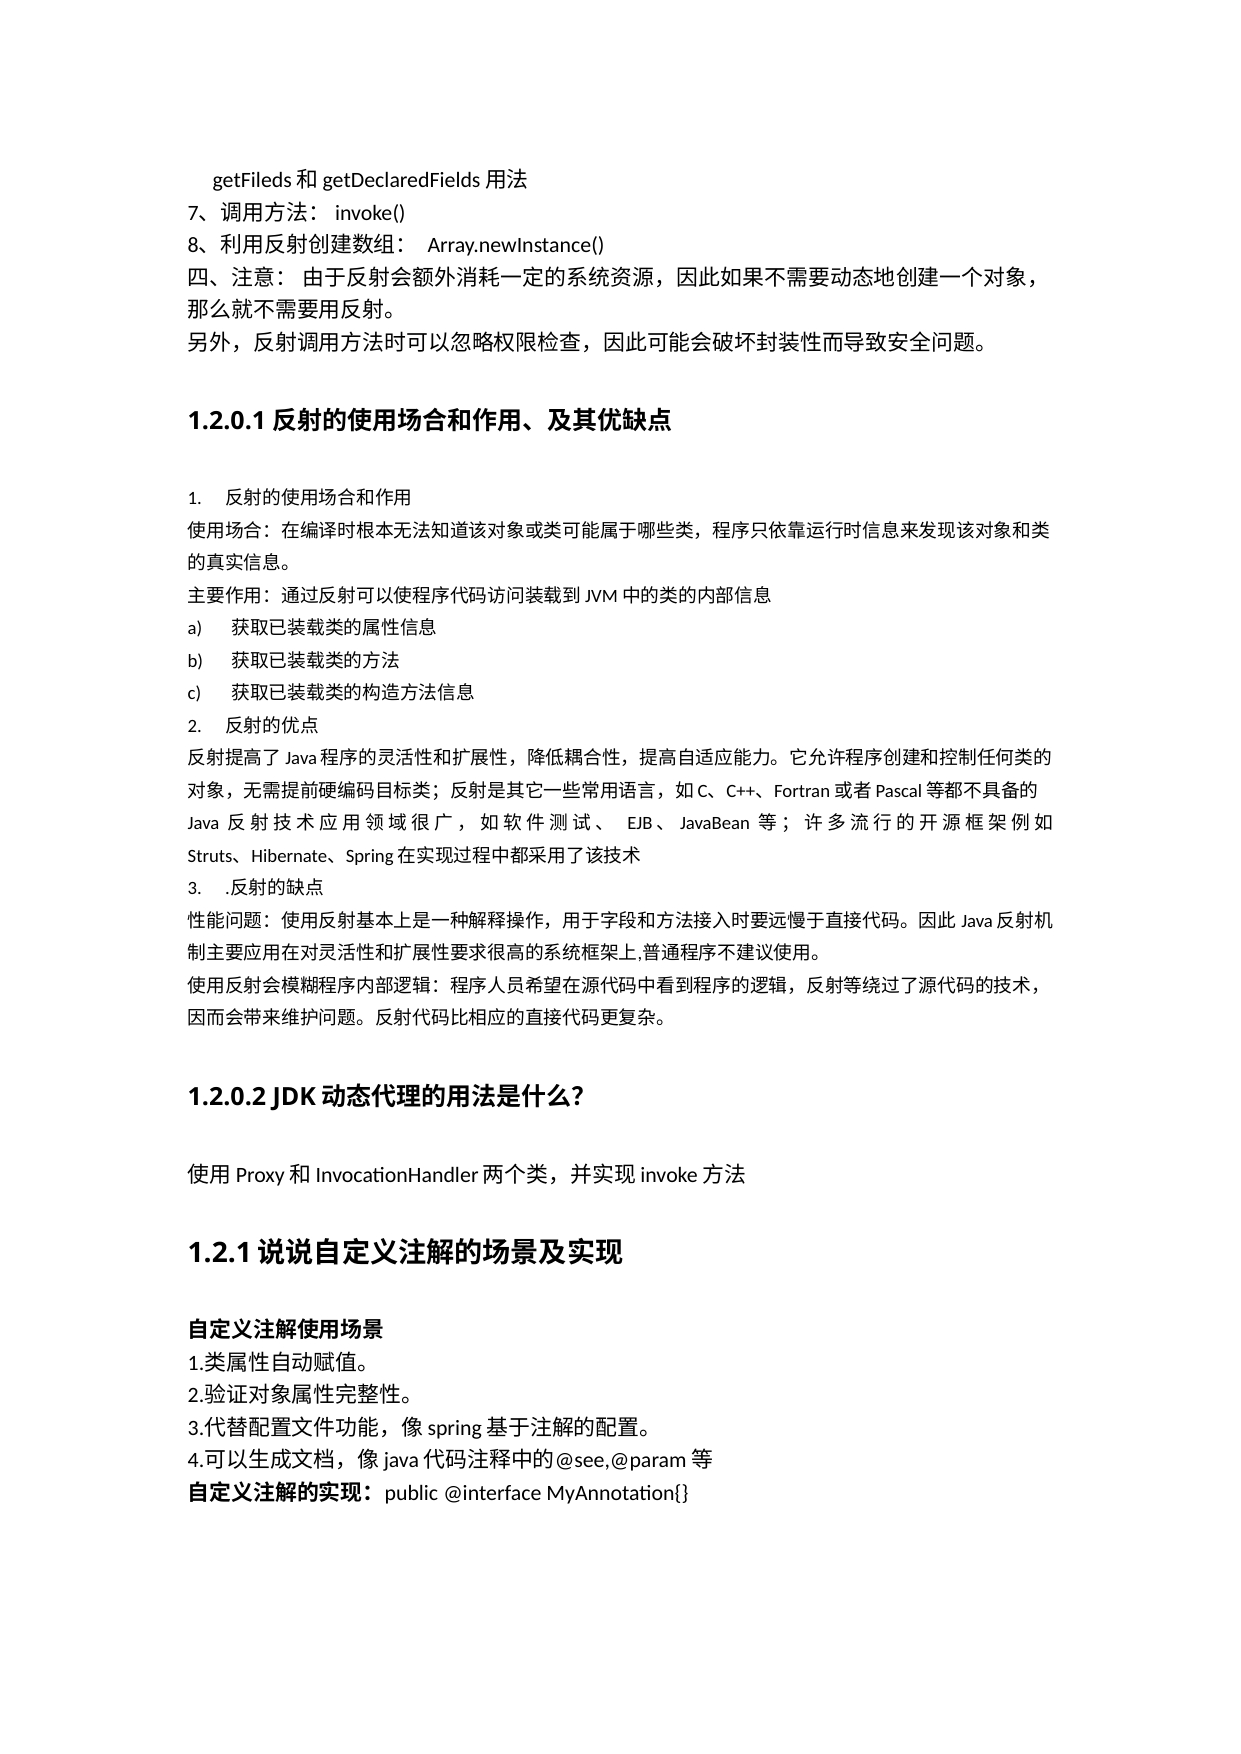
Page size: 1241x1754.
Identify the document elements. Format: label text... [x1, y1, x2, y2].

text 1.类属性自动赋值。 [187, 1344, 1053, 1377]
text 使用Proxy和InvocationHandler两个类，并实现invoke方法 [187, 1156, 1053, 1189]
text 3.代替配置文件功能，像spring基于注解的配置。 [187, 1409, 1053, 1442]
list .反射的缺点 [187, 870, 1053, 903]
list 反射的使用场合和作用 [187, 480, 1053, 513]
text 使用反射会模糊程序内部逻辑：程序人员希望在源代码中看到程序的逻辑，反射等绕过了源代码的技术，因而会带来维护问题。反射代码比相应的直接代码更复杂。 [187, 968, 1053, 1033]
text 8、利用反射创建数组： Array.newInstance() [187, 227, 1053, 259]
text Java反射技术应用领域很广，如软件测试、 EJB、JavaBean等；许多流行的开源框架例如Struts、Hibernate、Spring在实现过程中都采用了该技术 [187, 805, 1053, 870]
text 使用场合：在编译时根本无法知道该对象或类可能属于哪些类，程序只依靠运行时信息来发现该对象和类的真实信息。 [187, 513, 1053, 578]
text 自定义注解的实现：public @interface MyAnnotation{} [187, 1474, 1053, 1507]
text 反射提高了Java程序的灵活性和扩展性，降低耦合性，提高自适应能力。它允许程序创建和控制任何类的对象，无需提前硬编码目标类；反射是其它一些常用语言，如C、C++、Fortran 或者Pascal等都不具备的 [187, 740, 1053, 805]
subtitle 1.2.0.1 反射的使用场合和作用、及其优缺点 [187, 386, 1053, 451]
text 主要作用：通过反射可以使程序代码访问装载到JVM 中的类的内部信息 [187, 578, 1053, 610]
list 反射的优点 [187, 708, 1053, 740]
subtitle 1.2.0.2 JDK动态代理的用法是什么？ [187, 1062, 1053, 1127]
text 7、调用方法： invoke() [187, 194, 1053, 227]
text 四、注意： 由于反射会额外消耗一定的系统资源，因此如果不需要动态地创建一个对象，那么就不需要用反射。 [187, 259, 1053, 324]
text 性能问题：使用反射基本上是一种解释操作，用于字段和方法接入时要远慢于直接代码。因此Java反射机制主要应用在对灵活性和扩展性要求很高的系统框架上,普通程序不建议使用。 [187, 903, 1053, 968]
text 自定义注解使用场景 [187, 1312, 1053, 1344]
list 获取已装载类的方法 [187, 643, 1053, 675]
text 4.可以生成文档，像java代码注释中的@see,@param等 [187, 1442, 1053, 1474]
text 另外，反射调用方法时可以忽略权限检查，因此可能会破坏封装性而导致安全问题。 [187, 324, 1053, 357]
text 2.验证对象属性完整性。 [187, 1377, 1053, 1409]
list 获取已装载类的构造方法信息 [187, 675, 1053, 708]
text getFileds和getDeclaredFields用法 [187, 162, 1053, 194]
list 获取已装载类的属性信息 [187, 610, 1053, 643]
subtitle 1.2.1说说自定义注解的场景及实现 [187, 1218, 1053, 1283]
